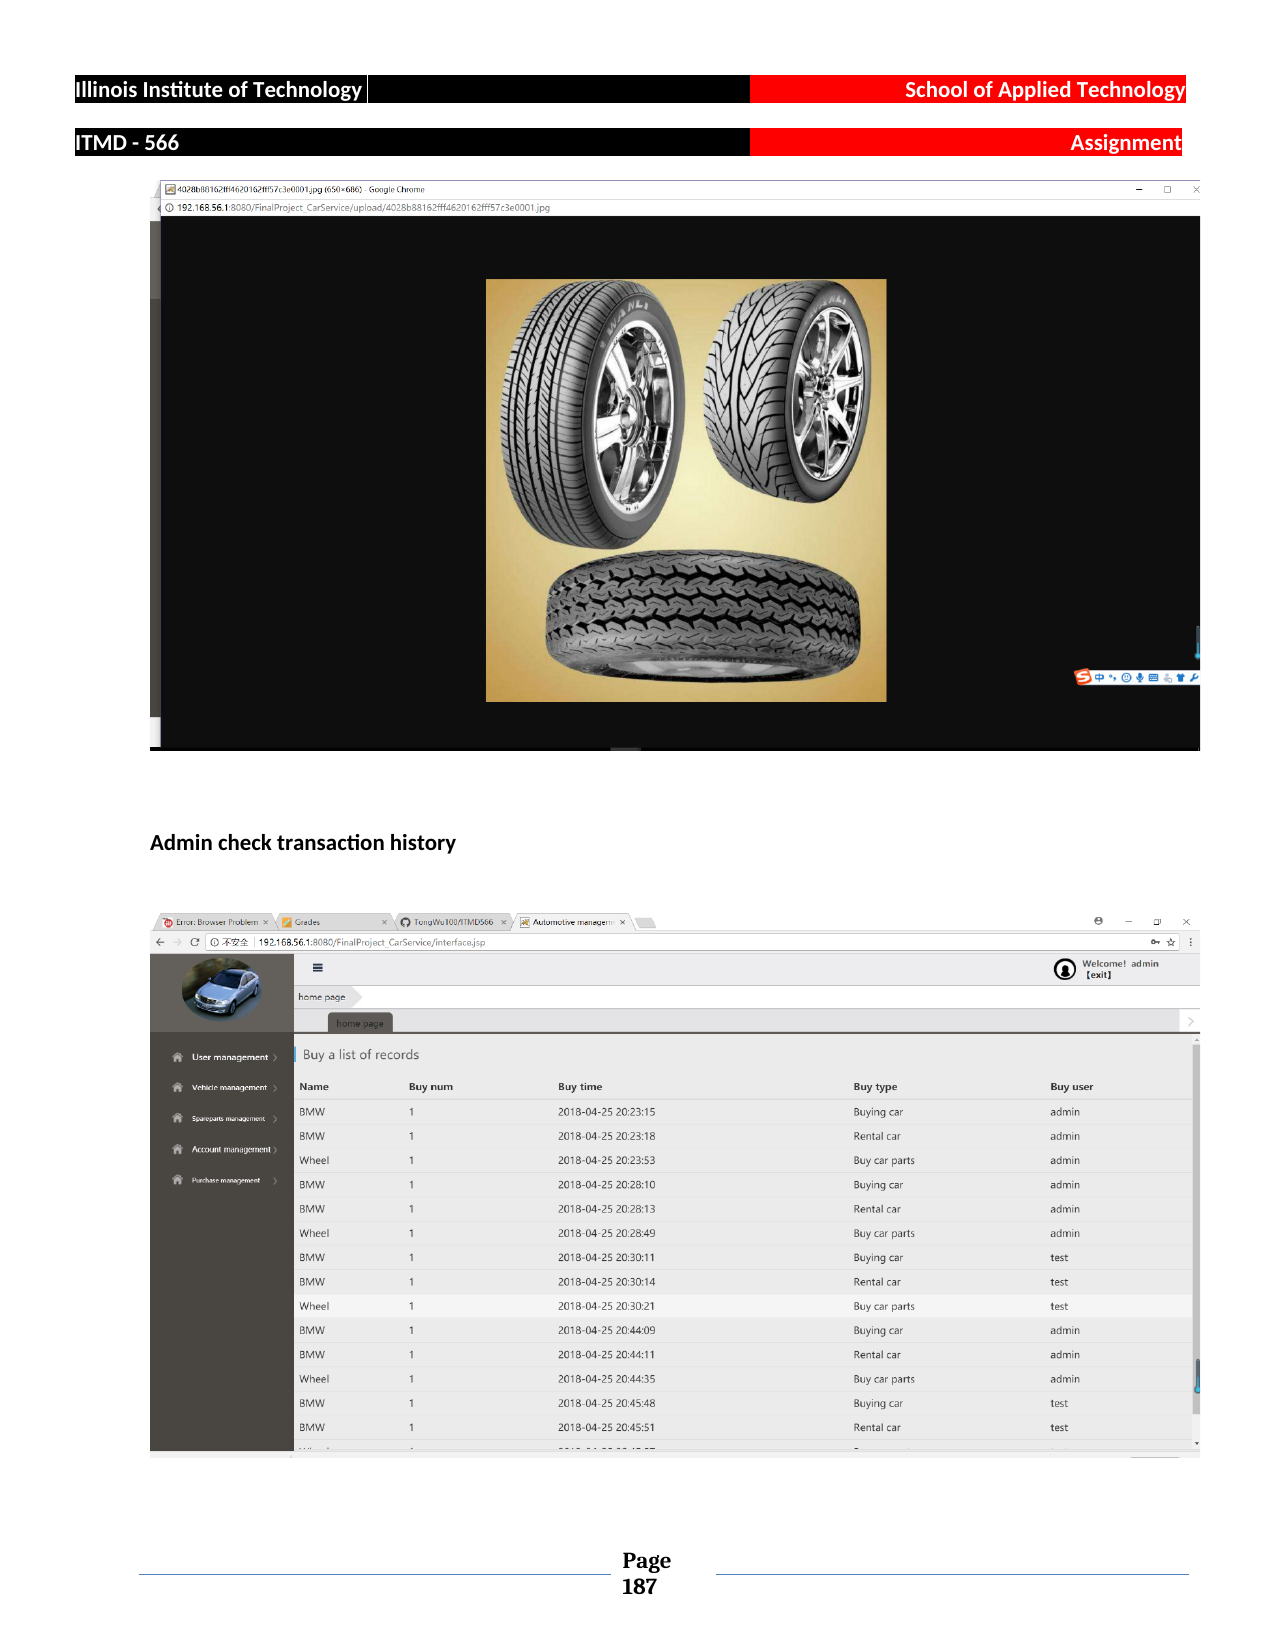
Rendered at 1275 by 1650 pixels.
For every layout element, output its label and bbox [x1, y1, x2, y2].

picture [150, 913, 1200, 1458]
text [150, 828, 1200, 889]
picture [150, 180, 1200, 751]
